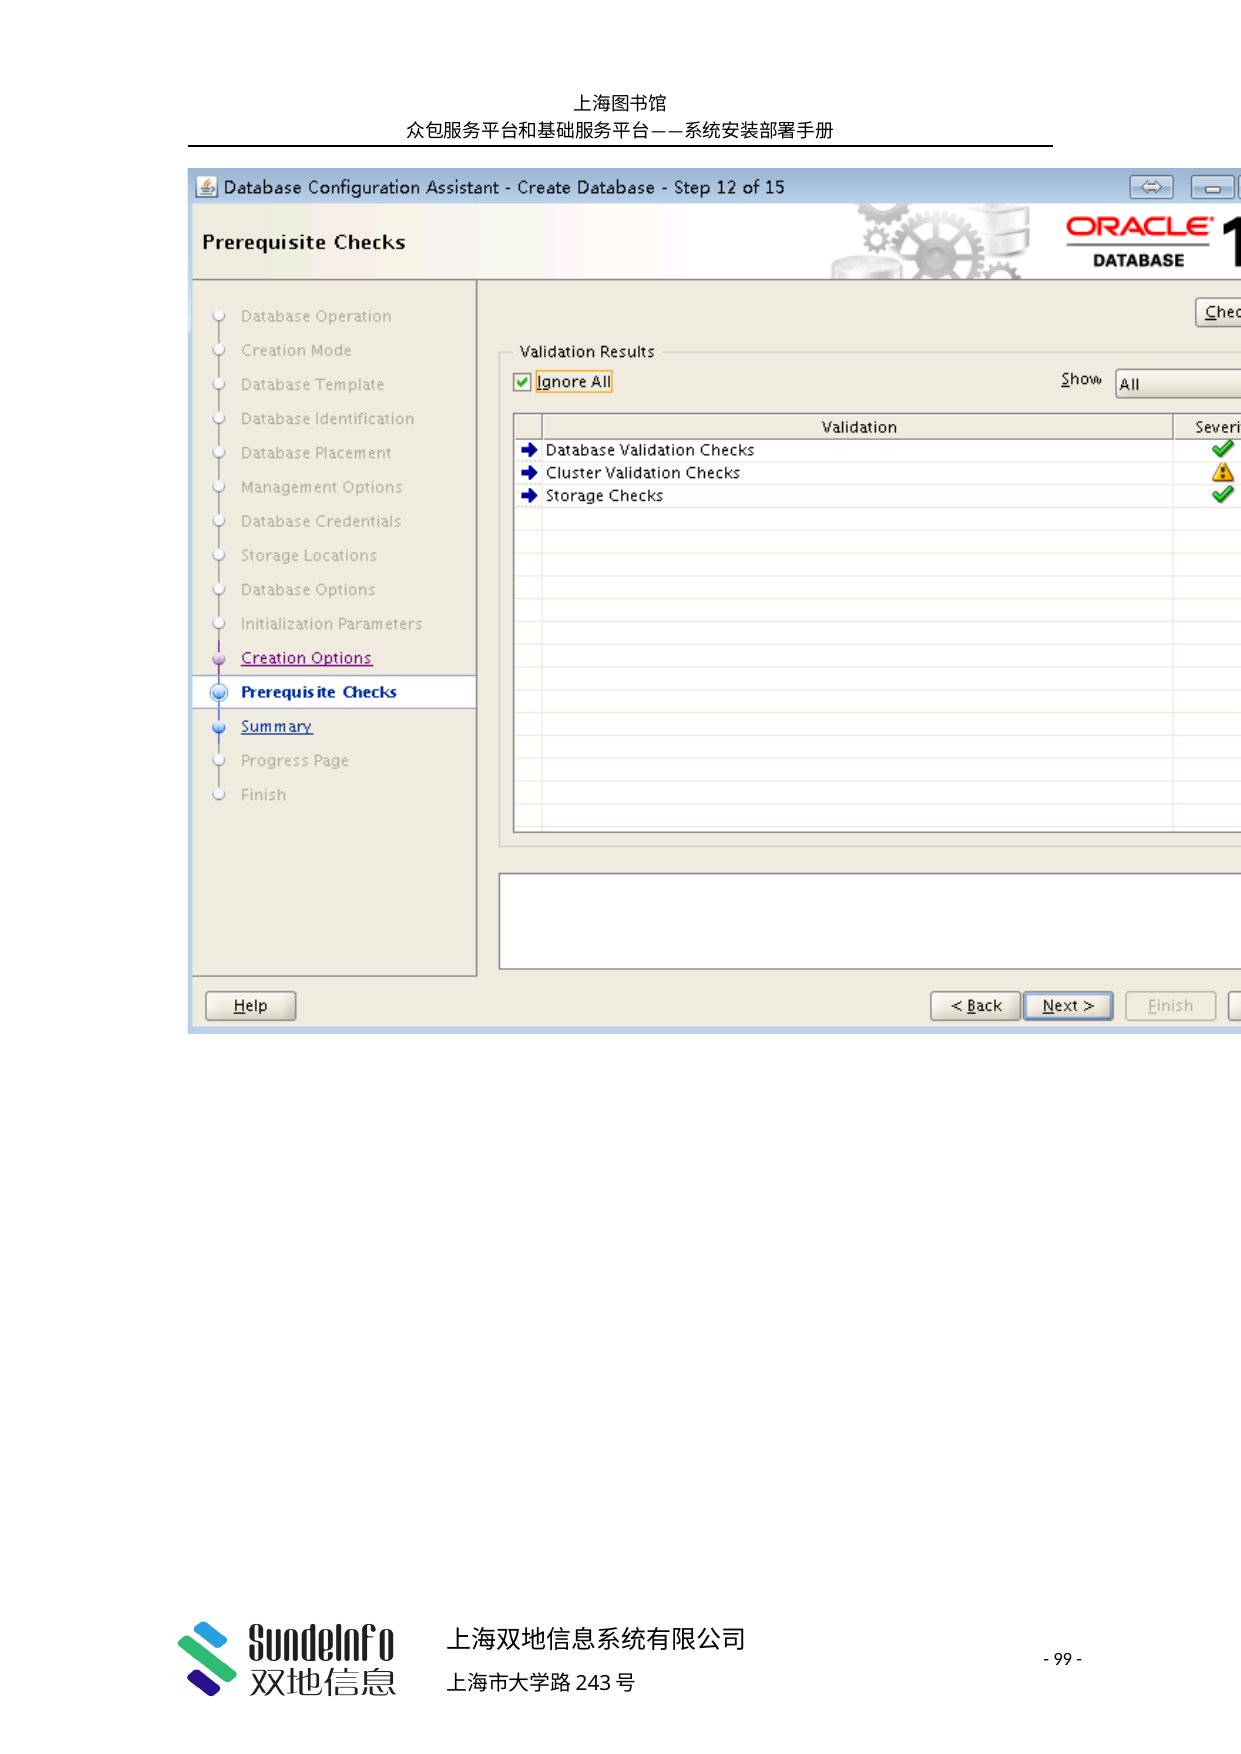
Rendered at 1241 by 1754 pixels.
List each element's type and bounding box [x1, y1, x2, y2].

picture [187, 168, 1241, 1034]
picture [172, 1615, 403, 1702]
